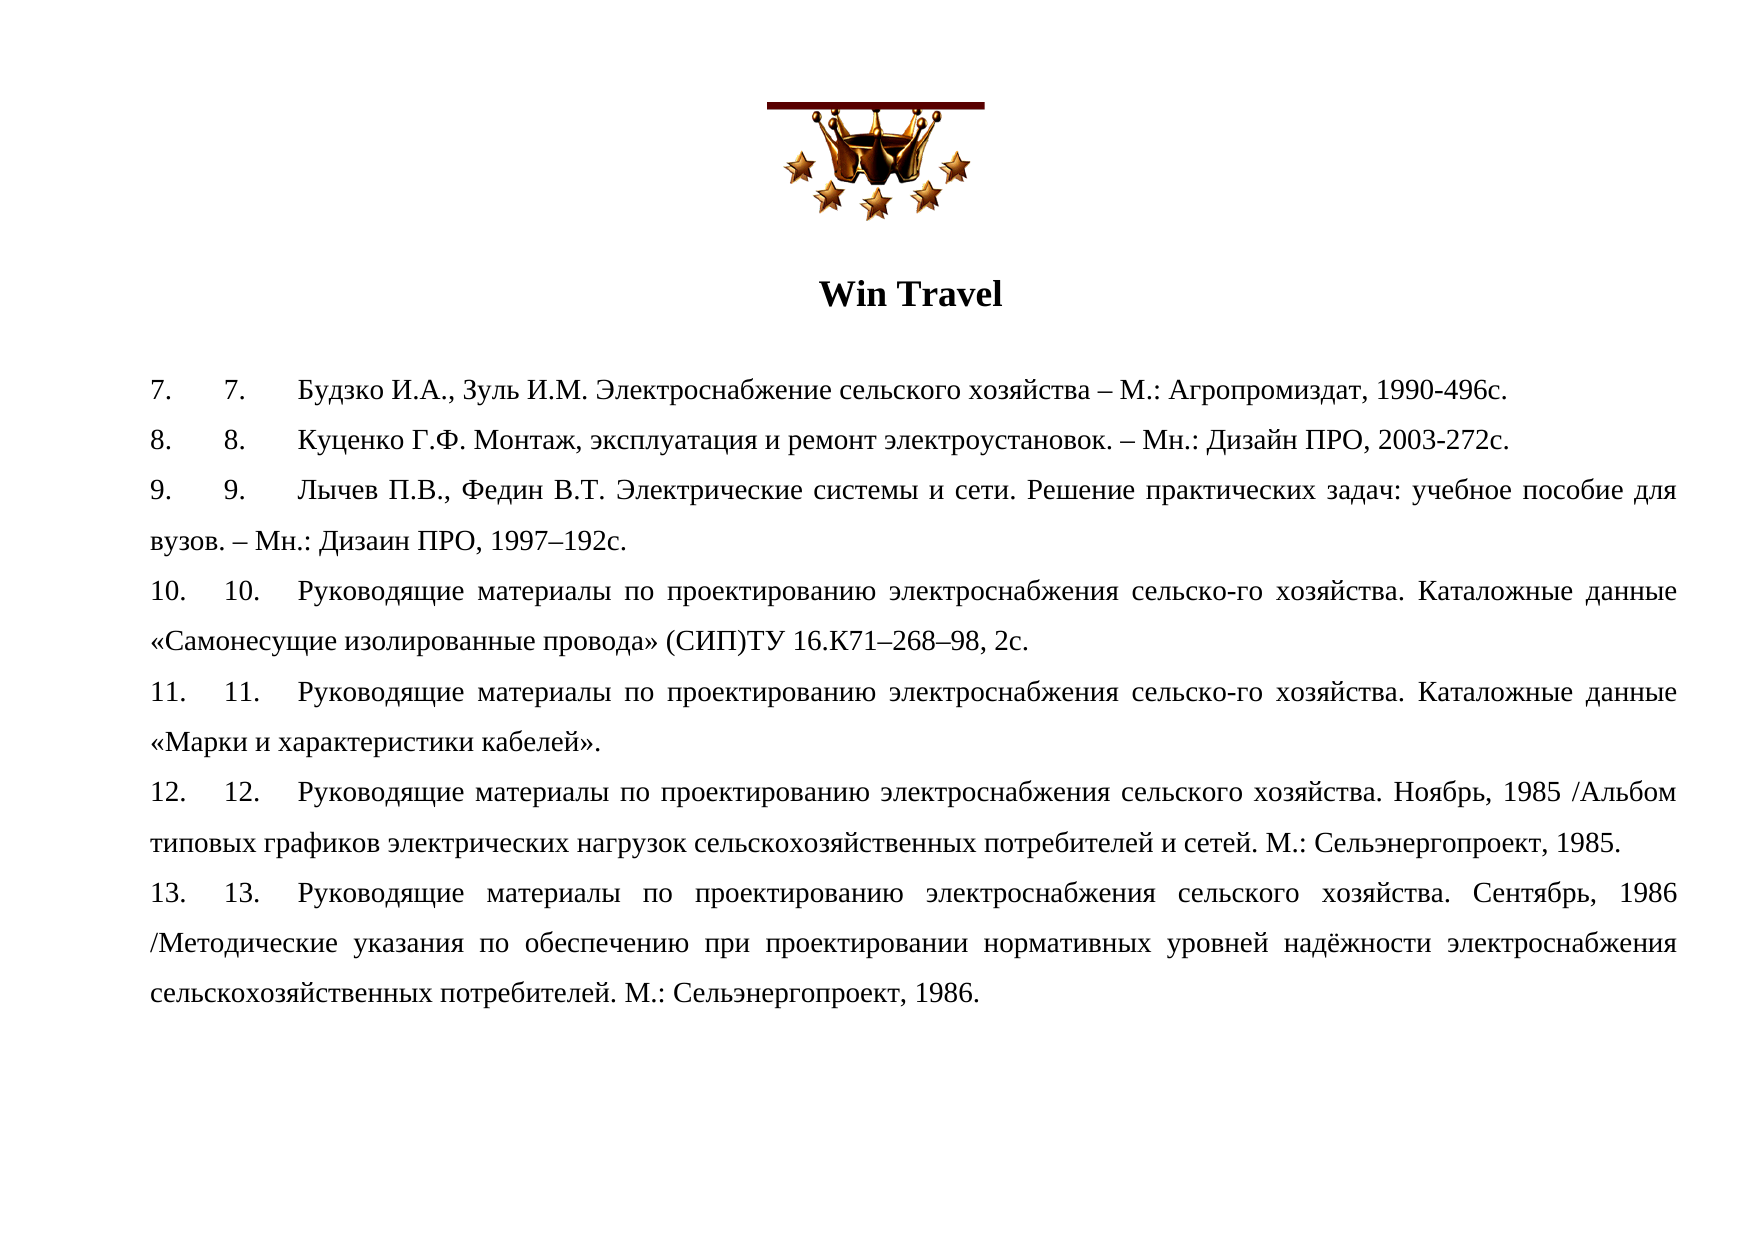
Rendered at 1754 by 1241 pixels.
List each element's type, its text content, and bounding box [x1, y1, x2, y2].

list 13. Руководящие материалы по проектированию электроснабжения сельского хозяйства. Сентябрь, 1986 /Методические указания по обеспечению при проектировании нормативных уровней надёжности электроснабжения сельскохозяйственных потребителей. М.: Сельэнергопроект, 1986. [150, 875, 1679, 1009]
list 10. Руководящие материалы по проектированию электроснабжения сельско-го хозяйства. Каталожные данные «Самонесущие изолированные провода» (СИП)ТУ 16.К71–268–98, 2с. [150, 573, 1679, 657]
list 7. Будзко И.А., Зуль И.М. Электроснабжение сельского хозяйства – М.: Агропромиздат, 1990-496с. [150, 372, 1679, 405]
list 12. Руководящие материалы по проектированию электроснабжения сельского хозяйства. Ноябрь, 1985 /Альбом типовых графиков электрических нагрузок сельскохозяйственных потребителей и сетей. М.: Сельэнергопроект, 1985. [150, 774, 1679, 858]
list 8. Куценко Г.Ф. Монтаж, эксплуатация и ремонт электроустановок. – Мн.: Дизайн ПРО, 2003-272с. [150, 422, 1679, 456]
list 11. Руководящие материалы по проектированию электроснабжения сельско-го хозяйства. Каталожные данные «Марки и характеристики кабелей». [150, 674, 1679, 758]
picture [767, 102, 985, 221]
list 9. Лычев П.В., Федин В.Т. Электрические системы и сети. Решение практических задач: учебное пособие для вузов. – Мн.: Дизаин ПРО, 1997–192с. [150, 472, 1679, 556]
